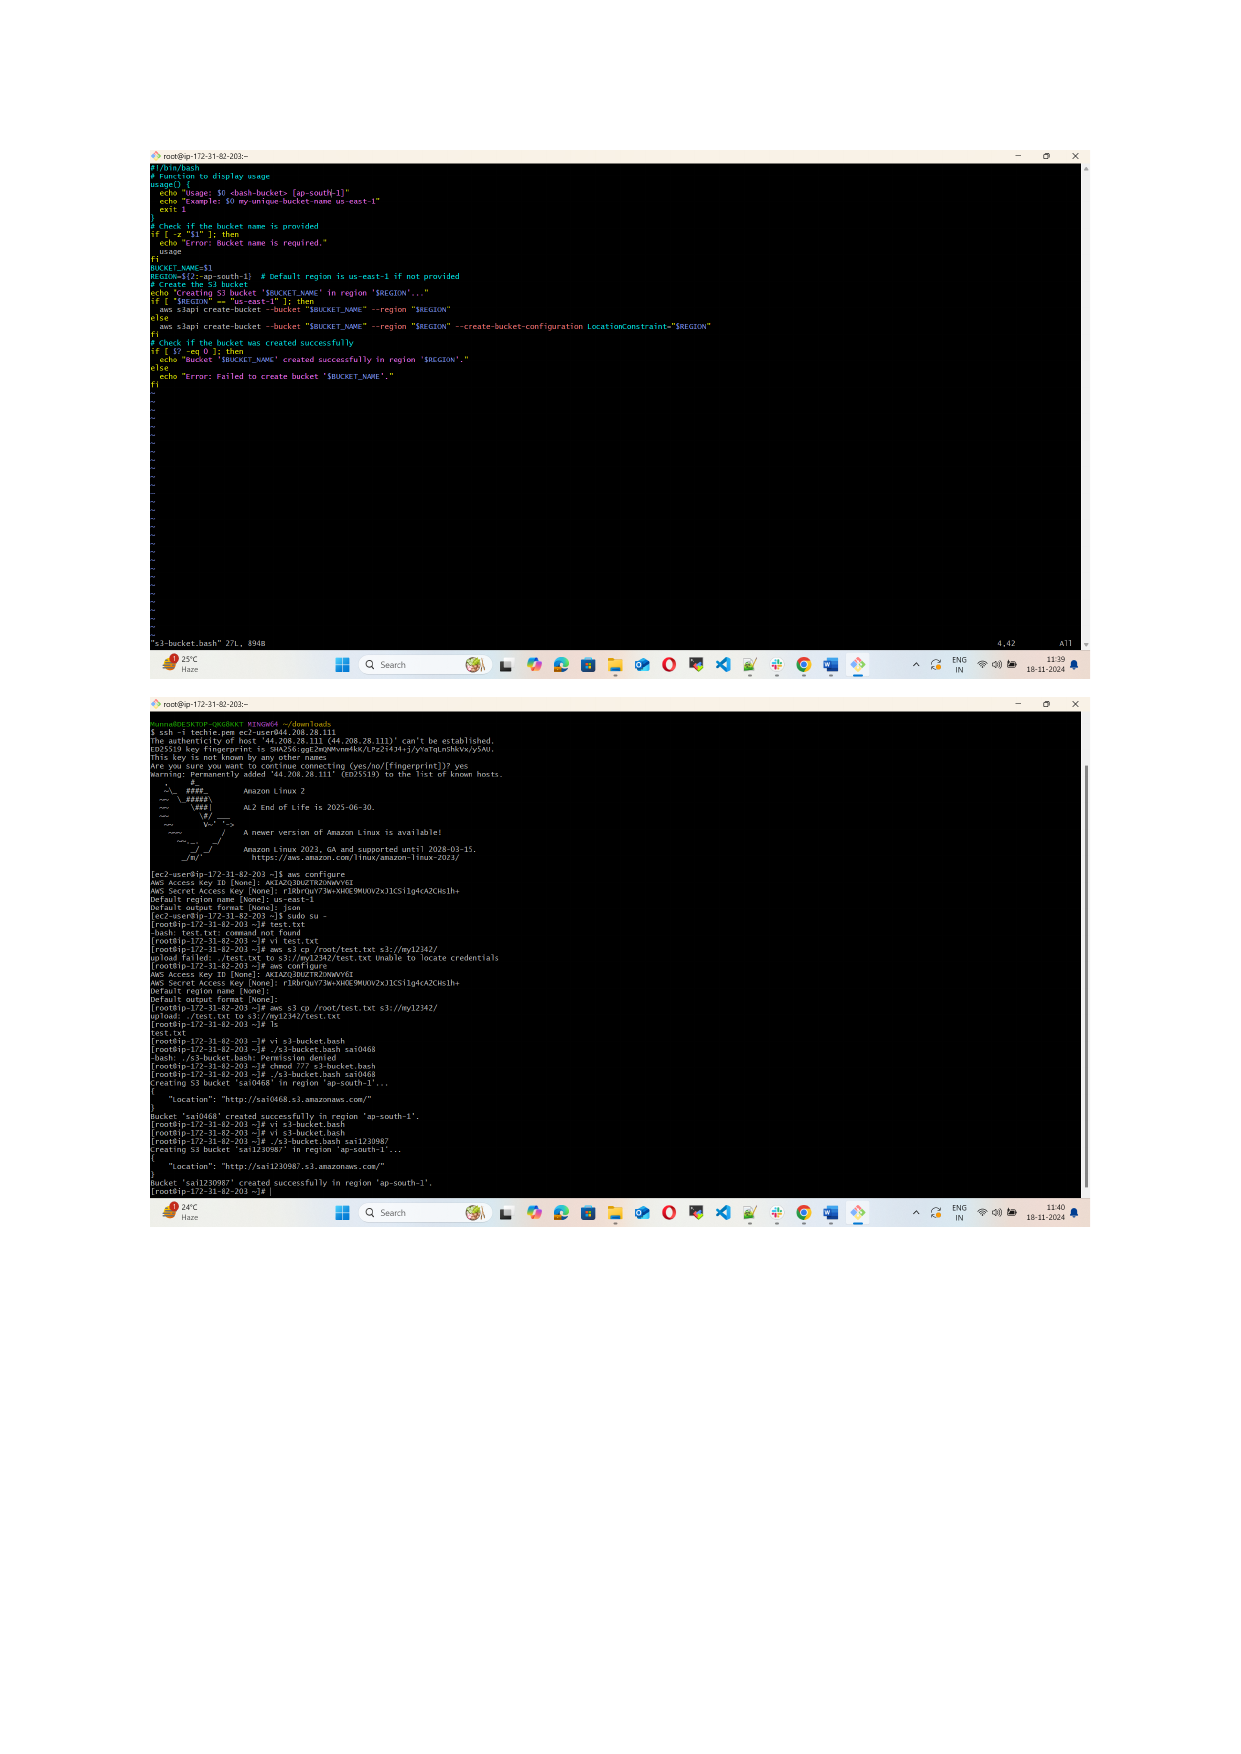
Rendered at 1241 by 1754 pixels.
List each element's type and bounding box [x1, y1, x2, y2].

picture [150, 697, 1091, 1227]
picture [150, 150, 1091, 679]
